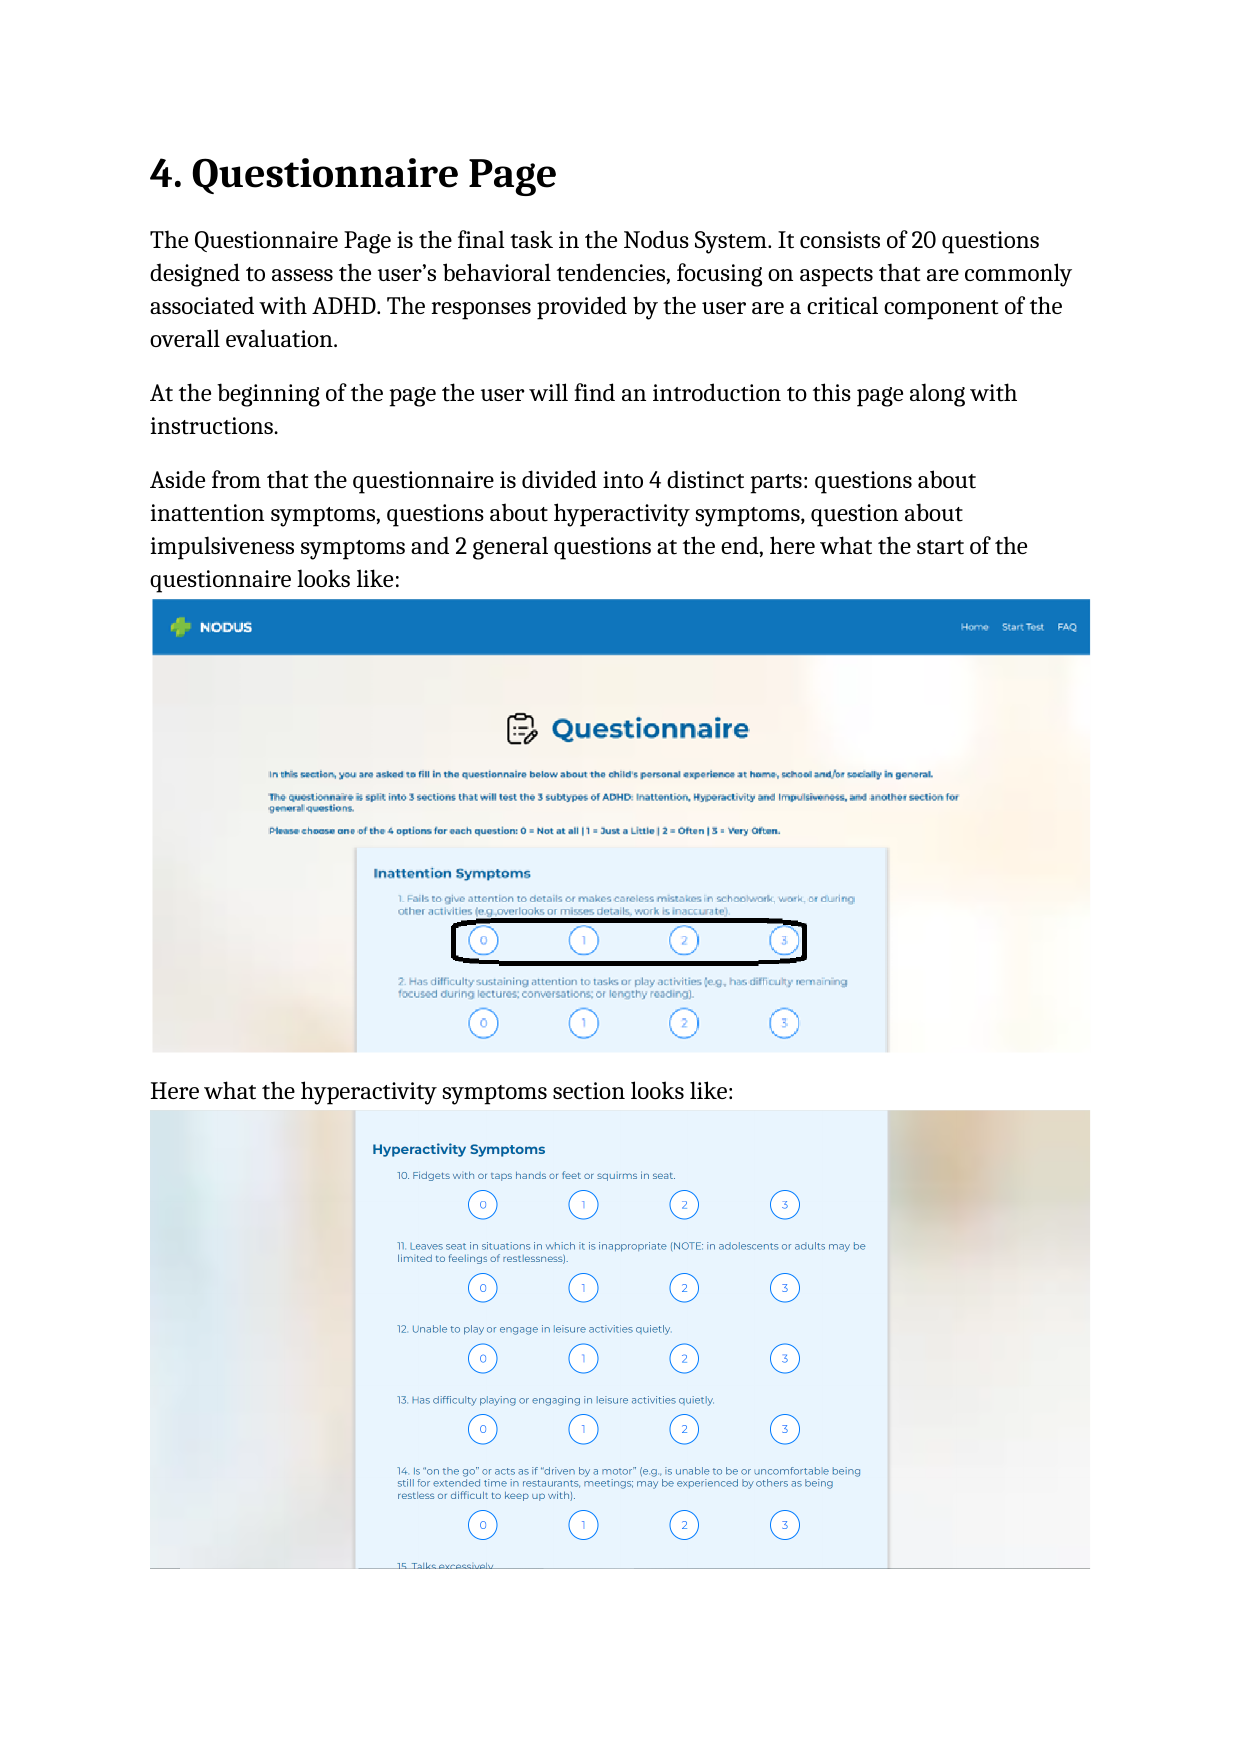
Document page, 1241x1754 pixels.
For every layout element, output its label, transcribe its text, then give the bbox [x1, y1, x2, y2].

picture [150, 597, 1091, 1053]
text The Questionnaire Page is the final task in the Nodus System. It consists of 20 questions designed to assess the user’s behavioral tendencies, focusing on aspects that are commonly associated with ADHD. The responses provided by the user are a critical component of the overall evaluation. [150, 226, 1090, 354]
picture [150, 1110, 1091, 1569]
text Aside from that the questionnaire is divided into 4 distinct parts: questions about inattention symptoms, questions about hyperactivity symptoms, question about impulsiveness symptoms and 2 general questions at the end, here what the start of the questionnaire looks like: [150, 466, 1090, 597]
text Here what the hyperactivity symptoms section looks like: [150, 1077, 1090, 1106]
text At the beginning of the page the user will find an introduction to this page along with instructions. [150, 379, 1090, 441]
subtitle 4. Questionnaire Page [150, 150, 1090, 198]
